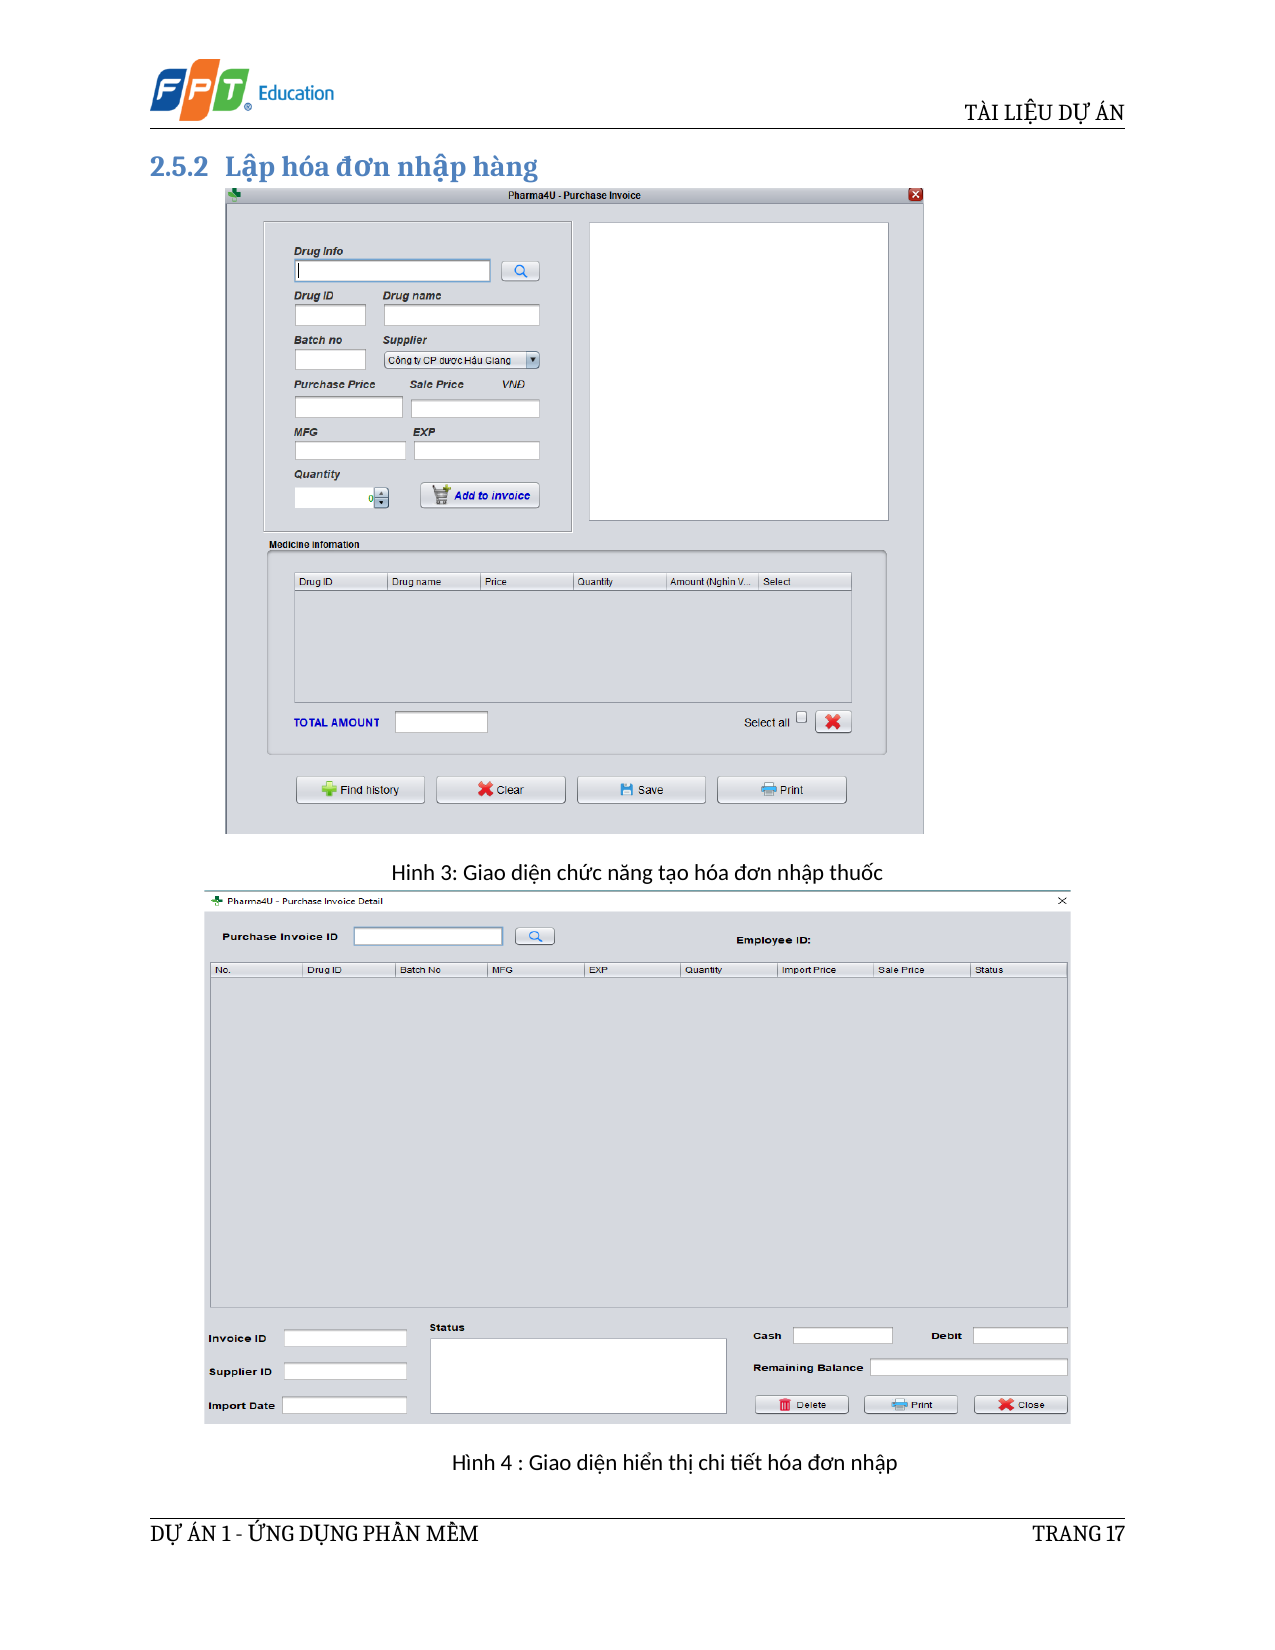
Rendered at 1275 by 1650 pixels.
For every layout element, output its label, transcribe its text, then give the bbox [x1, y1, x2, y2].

text Hình 4 : Giao diện hiển thị chi tiết hóa đơn nhập [225, 1448, 1125, 1476]
picture [225, 188, 924, 834]
picture [204, 890, 1071, 1424]
subtitle Lập hóa đơn nhập hàng [150, 150, 1125, 183]
picture [150, 59, 336, 121]
